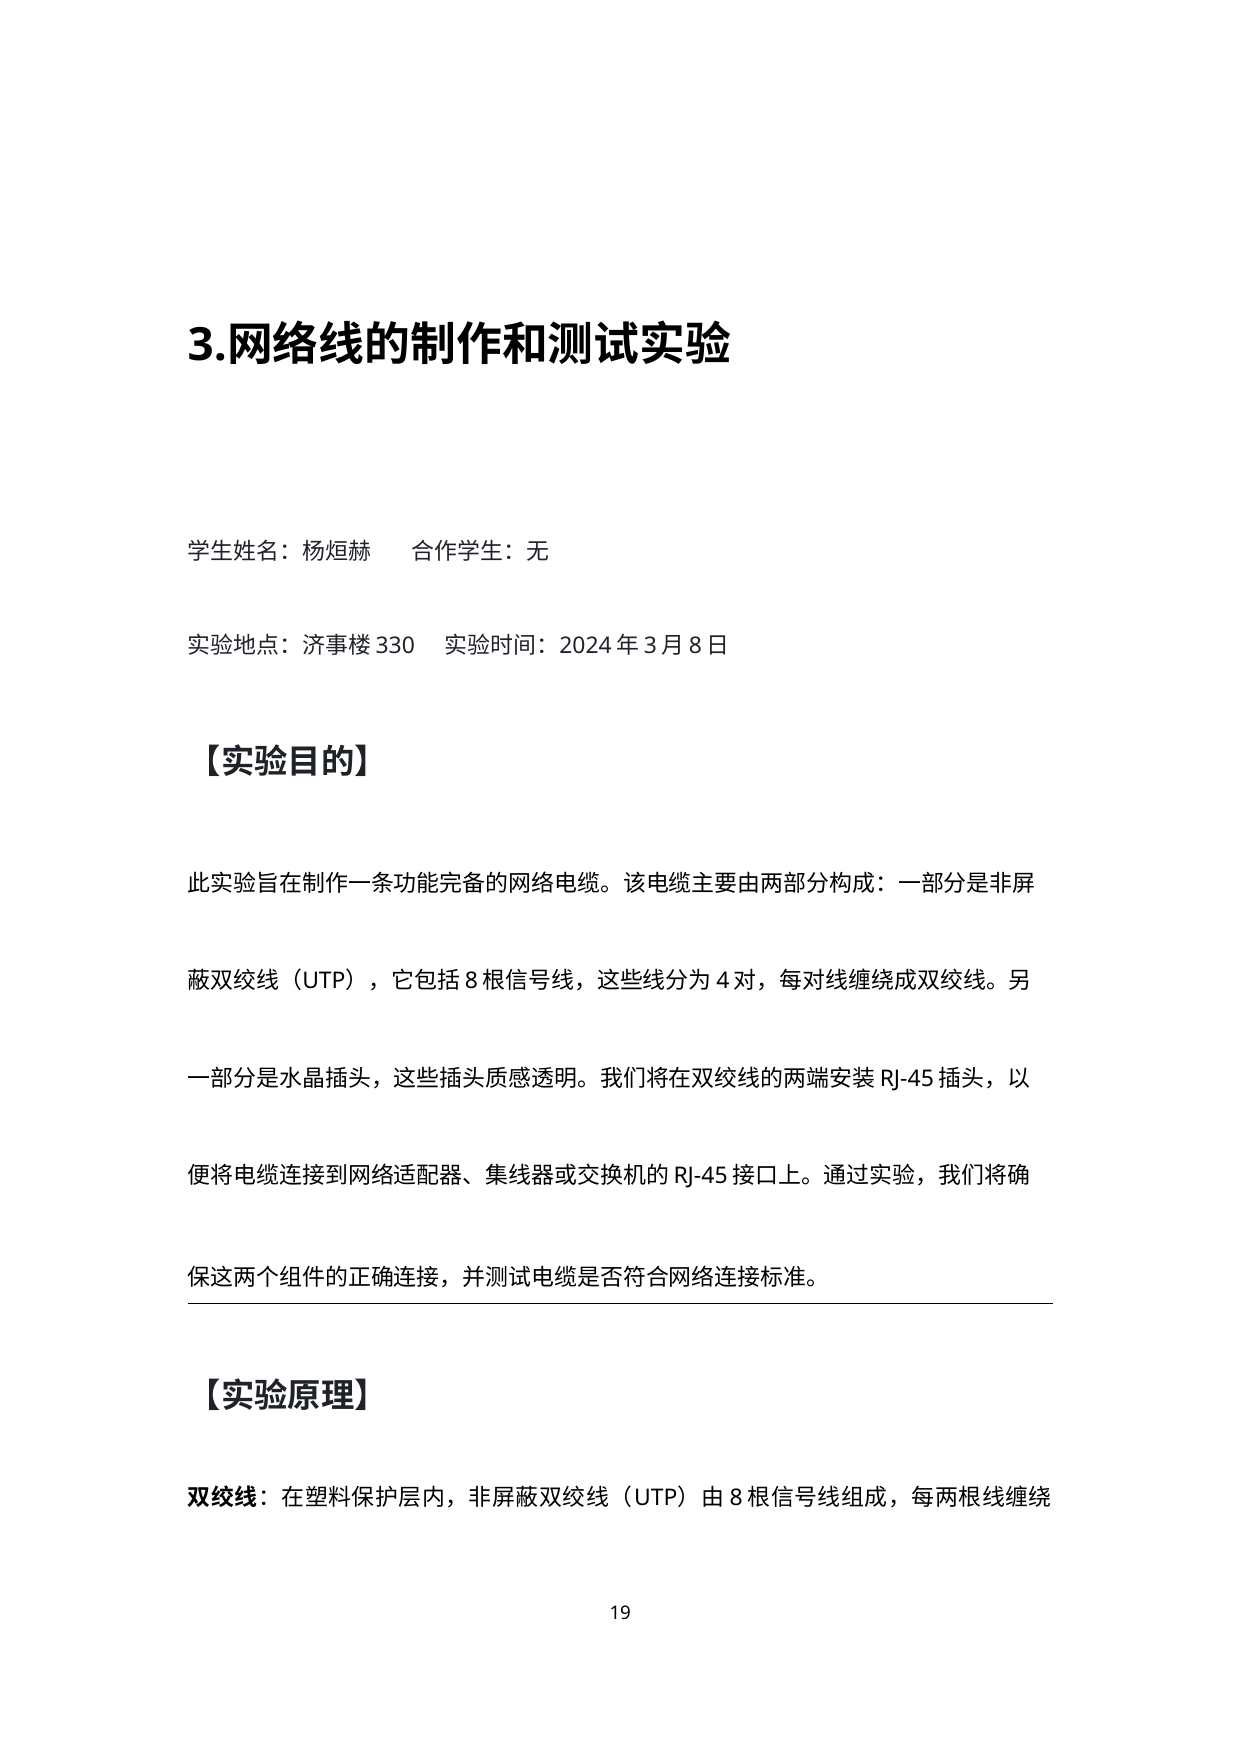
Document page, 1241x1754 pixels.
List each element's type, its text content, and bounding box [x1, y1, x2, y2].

text 【实验原理】 [187, 1361, 1053, 1426]
text 实验地点：济事楼330 实验时间：2024年3月8日 [187, 611, 1053, 676]
subtitle 3.网络线的制作和测试实验 [187, 291, 1053, 389]
text 学生姓名：杨烜赫 合作学生：无 [187, 517, 1053, 582]
text 【实验目的】 [187, 726, 1053, 791]
text 此实验旨在制作一条功能完备的网络电缆。该电缆主要由两部分构成：一部分是非屏蔽双绞线（UTP），它包括8根信号线，这些线分为4对，每对线缠绕成双绞线。另一部分是水晶插头，这些插头质感透明。我们将在双绞线的两端安装RJ-45插头，以便将电缆连接到网络适配器、集线器或交换机的RJ-45接口上。通过实验，我们将确保这两个组件的正确连接，并测试电缆是否符合网络连接标准。 [187, 848, 1053, 1303]
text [187, 1462, 1053, 1527]
